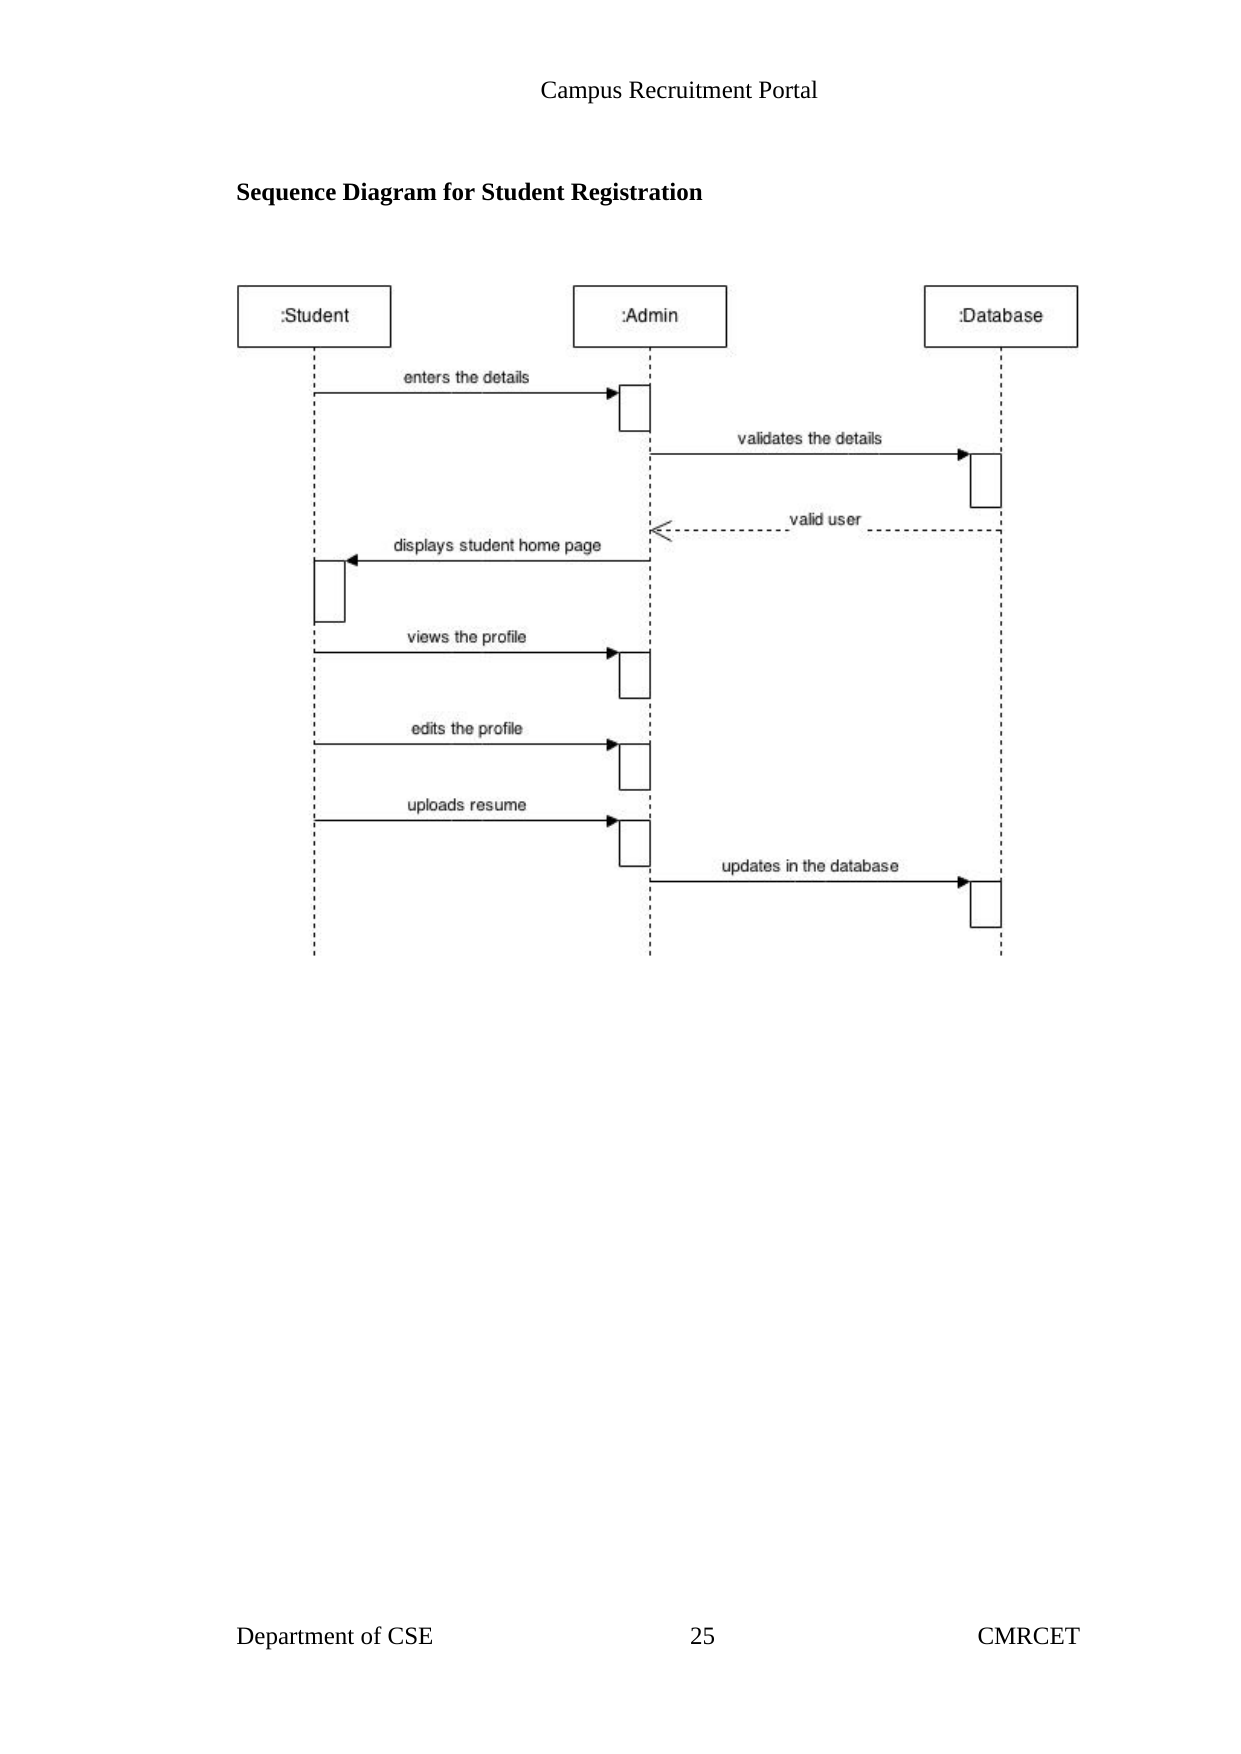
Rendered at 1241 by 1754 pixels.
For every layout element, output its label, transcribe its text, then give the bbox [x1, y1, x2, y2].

picture [236, 284, 1080, 965]
text Sequence Diagram for Student Registration [236, 177, 1122, 206]
